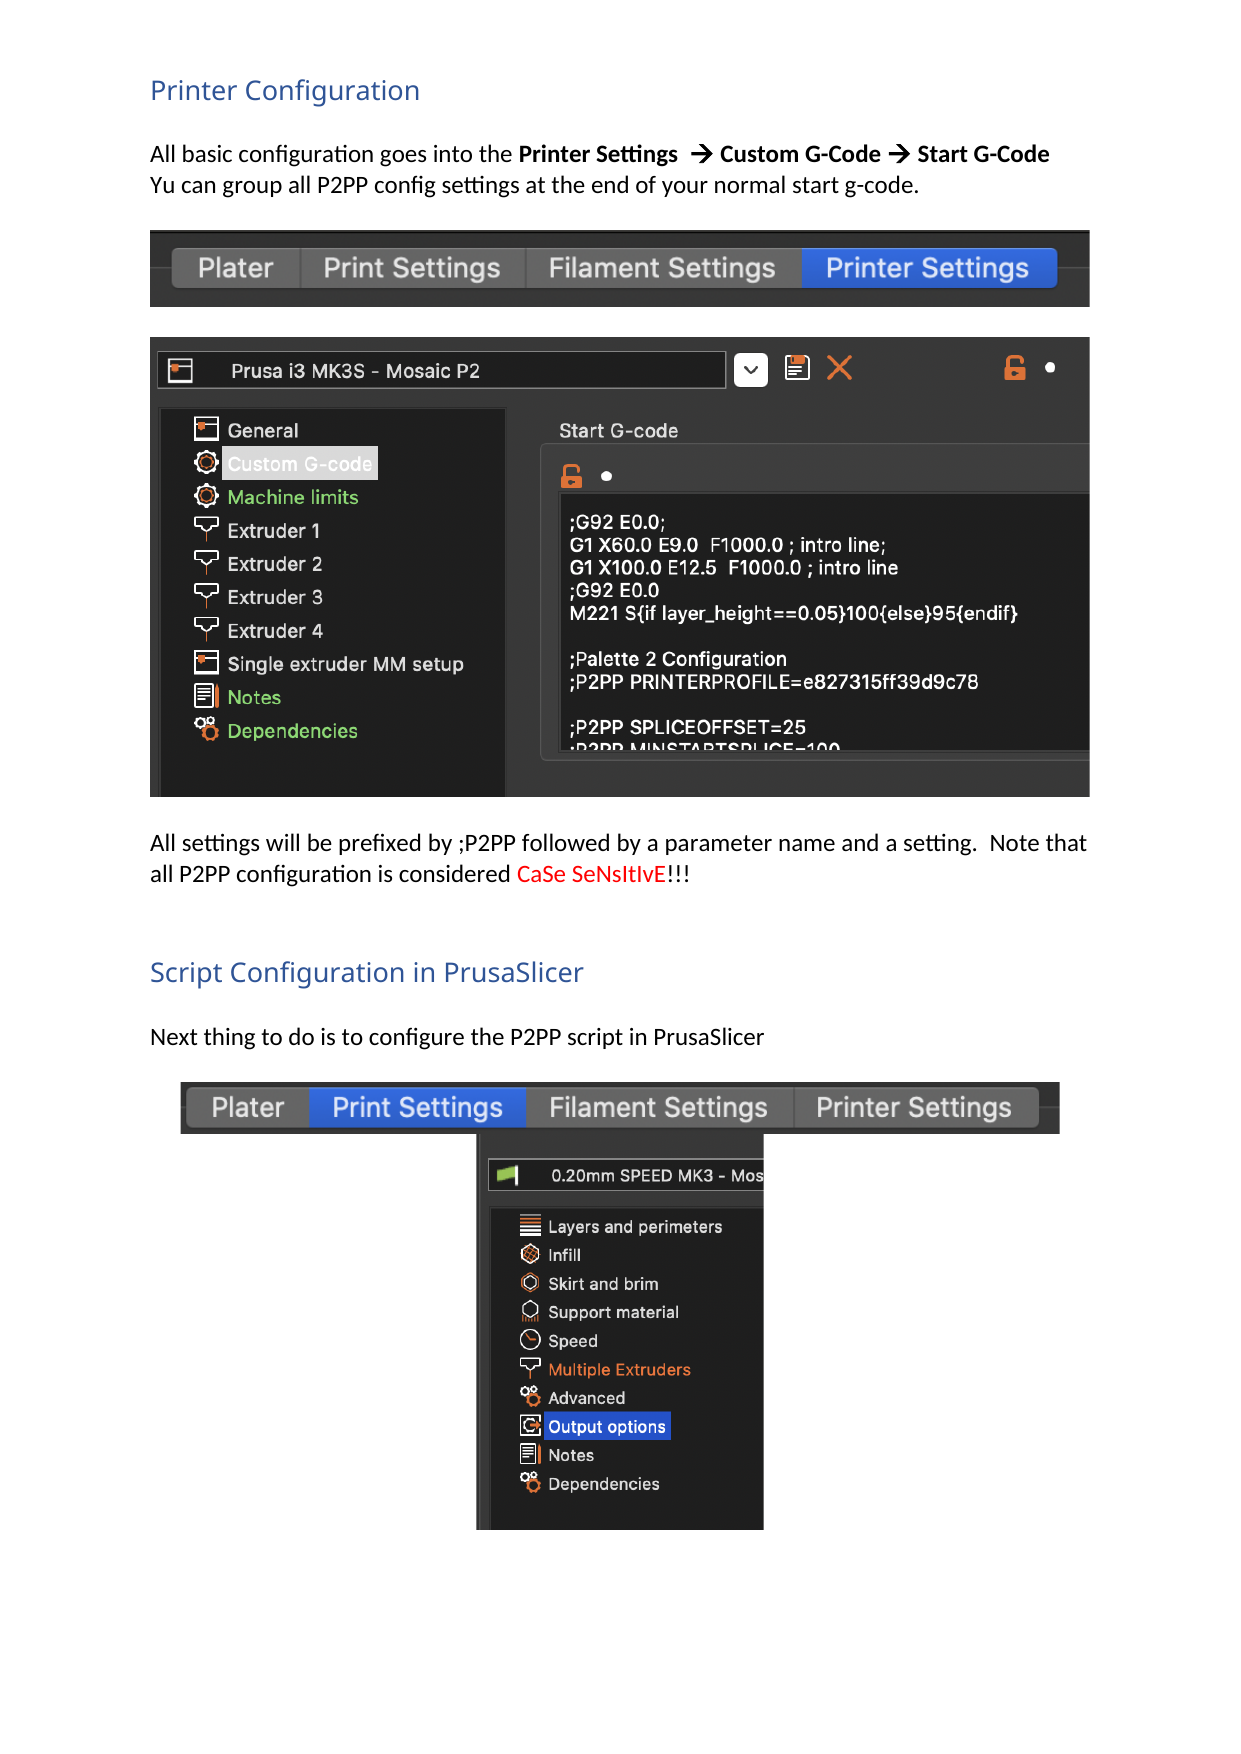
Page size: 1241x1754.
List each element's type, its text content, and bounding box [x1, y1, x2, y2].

text Next thing to do is to configure the P2PP script in PrusaSlicer [150, 1021, 1090, 1051]
picture [180, 1082, 1060, 1530]
subtitle Printer Configuration [150, 71, 1090, 108]
text All basic configuration goes into the Printer Settings Custom G-Code Start G-Code [150, 138, 1090, 169]
picture [150, 230, 1090, 307]
text Yu can group all P2PP config settings at the end of your normal start g-code. [150, 169, 1090, 199]
picture [150, 337, 1090, 797]
text All settings will be prefixed by ;P2PP followed by a parameter name and a setting. Note that all P2PP configuration is considered CaSe SeNsItIvE!!! [150, 827, 1090, 888]
subtitle Script Configuration in PrusaSlicer [150, 953, 1090, 990]
